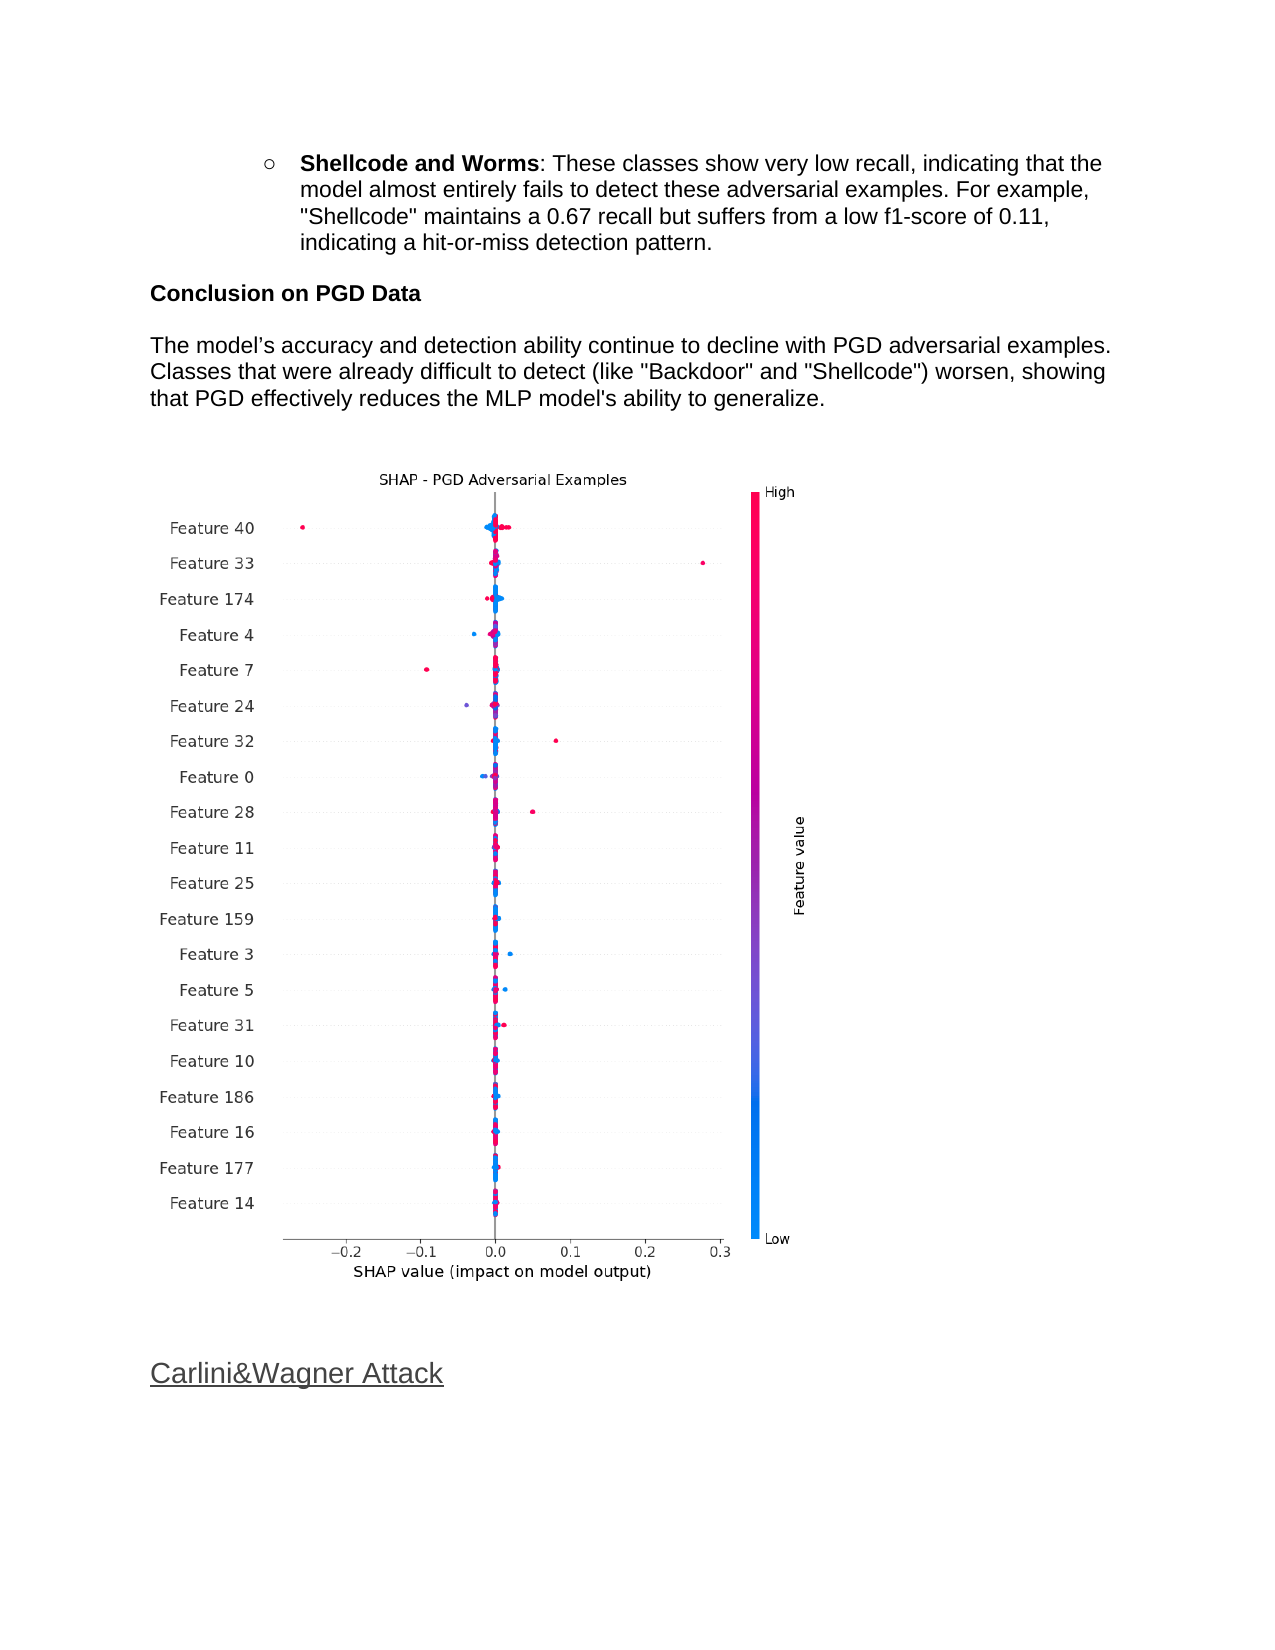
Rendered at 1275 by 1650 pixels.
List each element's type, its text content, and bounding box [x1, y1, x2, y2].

subtitle Conclusion on PGD Data [150, 280, 1125, 307]
subtitle Carlini&Wagner Attack [150, 1356, 1125, 1389]
list Shellcode and Worms: These classes show very low recall, indicating that the model almost entirely fails to detect these adversarial examples. For example, "Shellcode" maintains a 0.67 recall but suffers from a low f1-score of 0.11, indicating a hit-or-miss detection pattern. [262, 150, 1125, 255]
picture [150, 466, 816, 1289]
text The model’s accuracy and detection ability continue to decline with PGD adversarial examples. Classes that were already difficult to detect (like "Backdoor" and "Shellcode") worsen, showing that PGD effectively reduces the MLP model's ability to generalize. [150, 332, 1125, 411]
